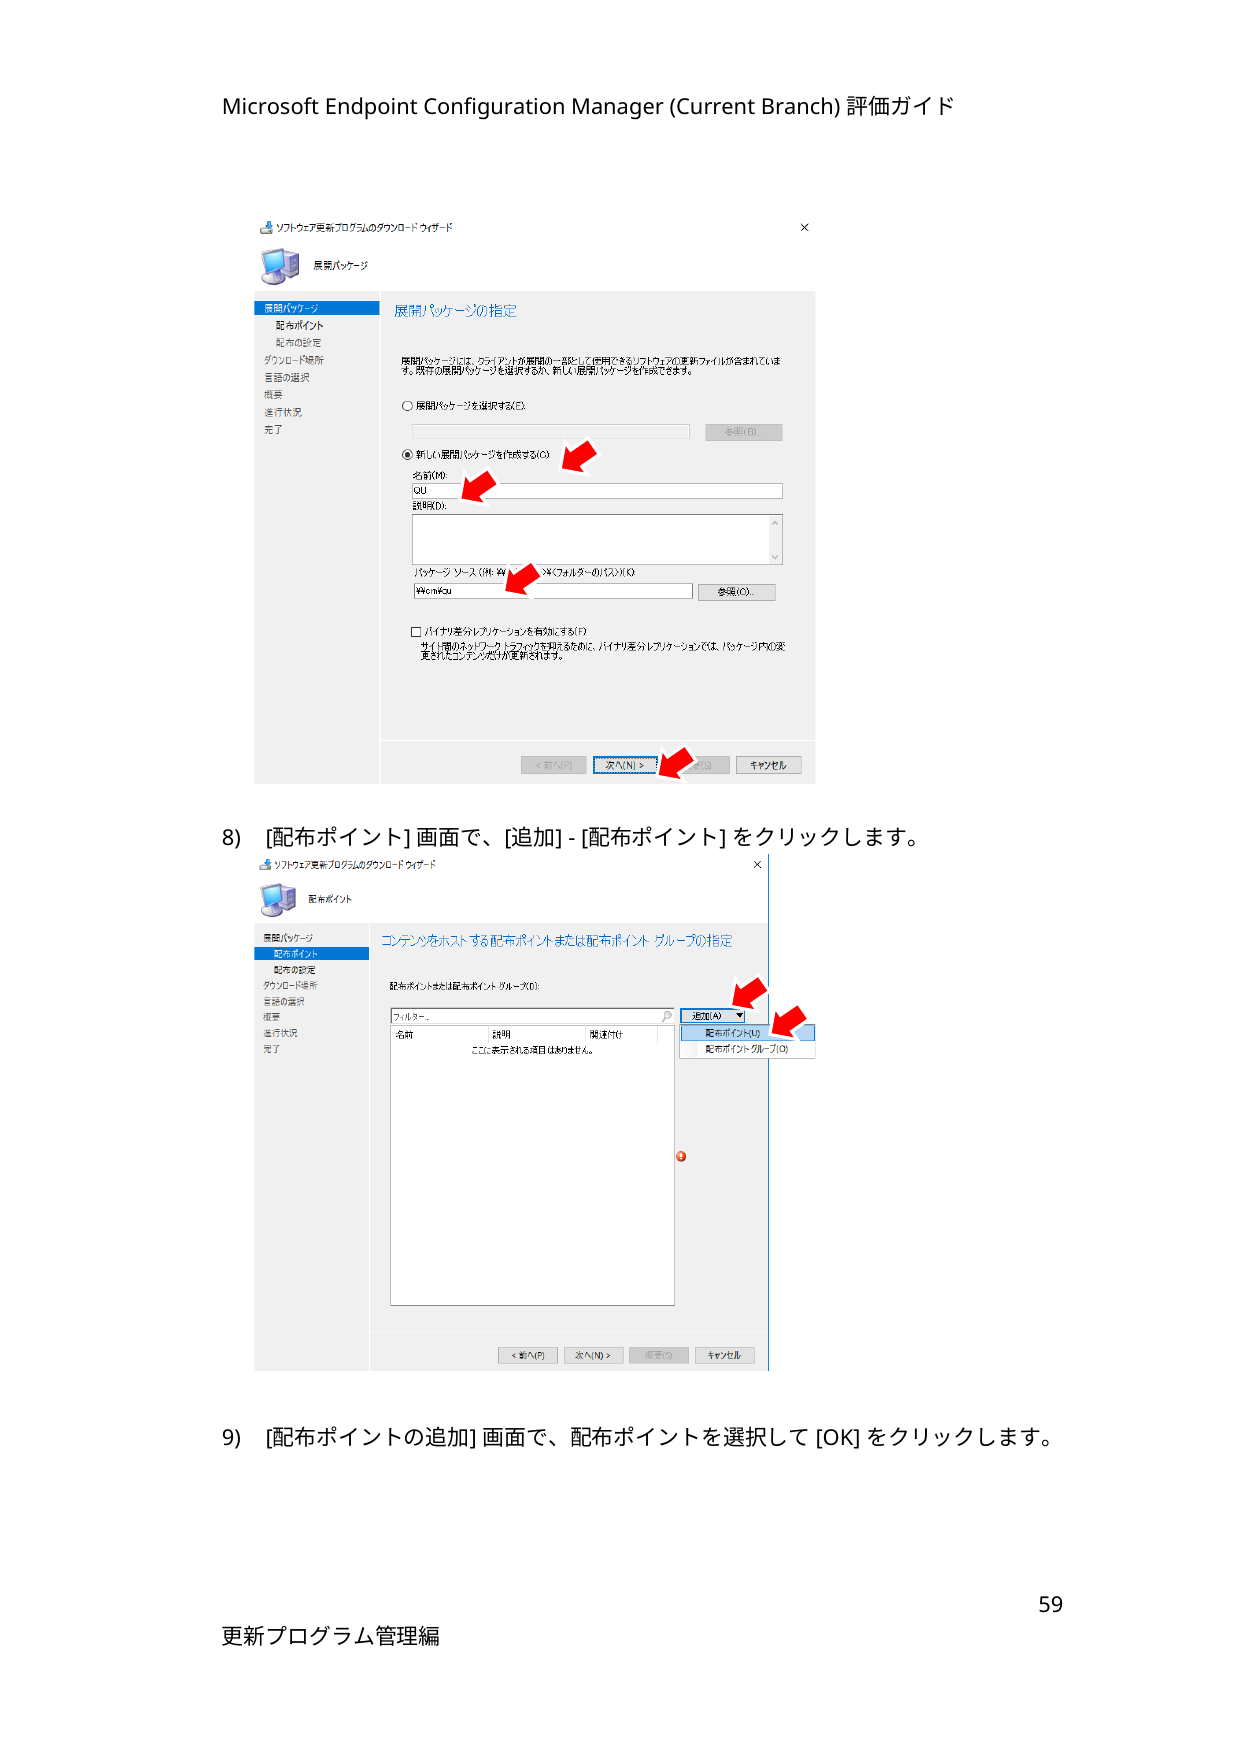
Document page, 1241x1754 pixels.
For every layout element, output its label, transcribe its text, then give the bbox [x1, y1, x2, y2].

picture [254, 854, 816, 1371]
list [配布ポイントの追加] 画面で、配布ポイントを選択して [OK] をクリックします。 [222, 1417, 1063, 1454]
list [配布ポイント] 画面で、[追加] - [配布ポイント] をクリックします。 [222, 817, 1063, 854]
picture [254, 216, 816, 784]
